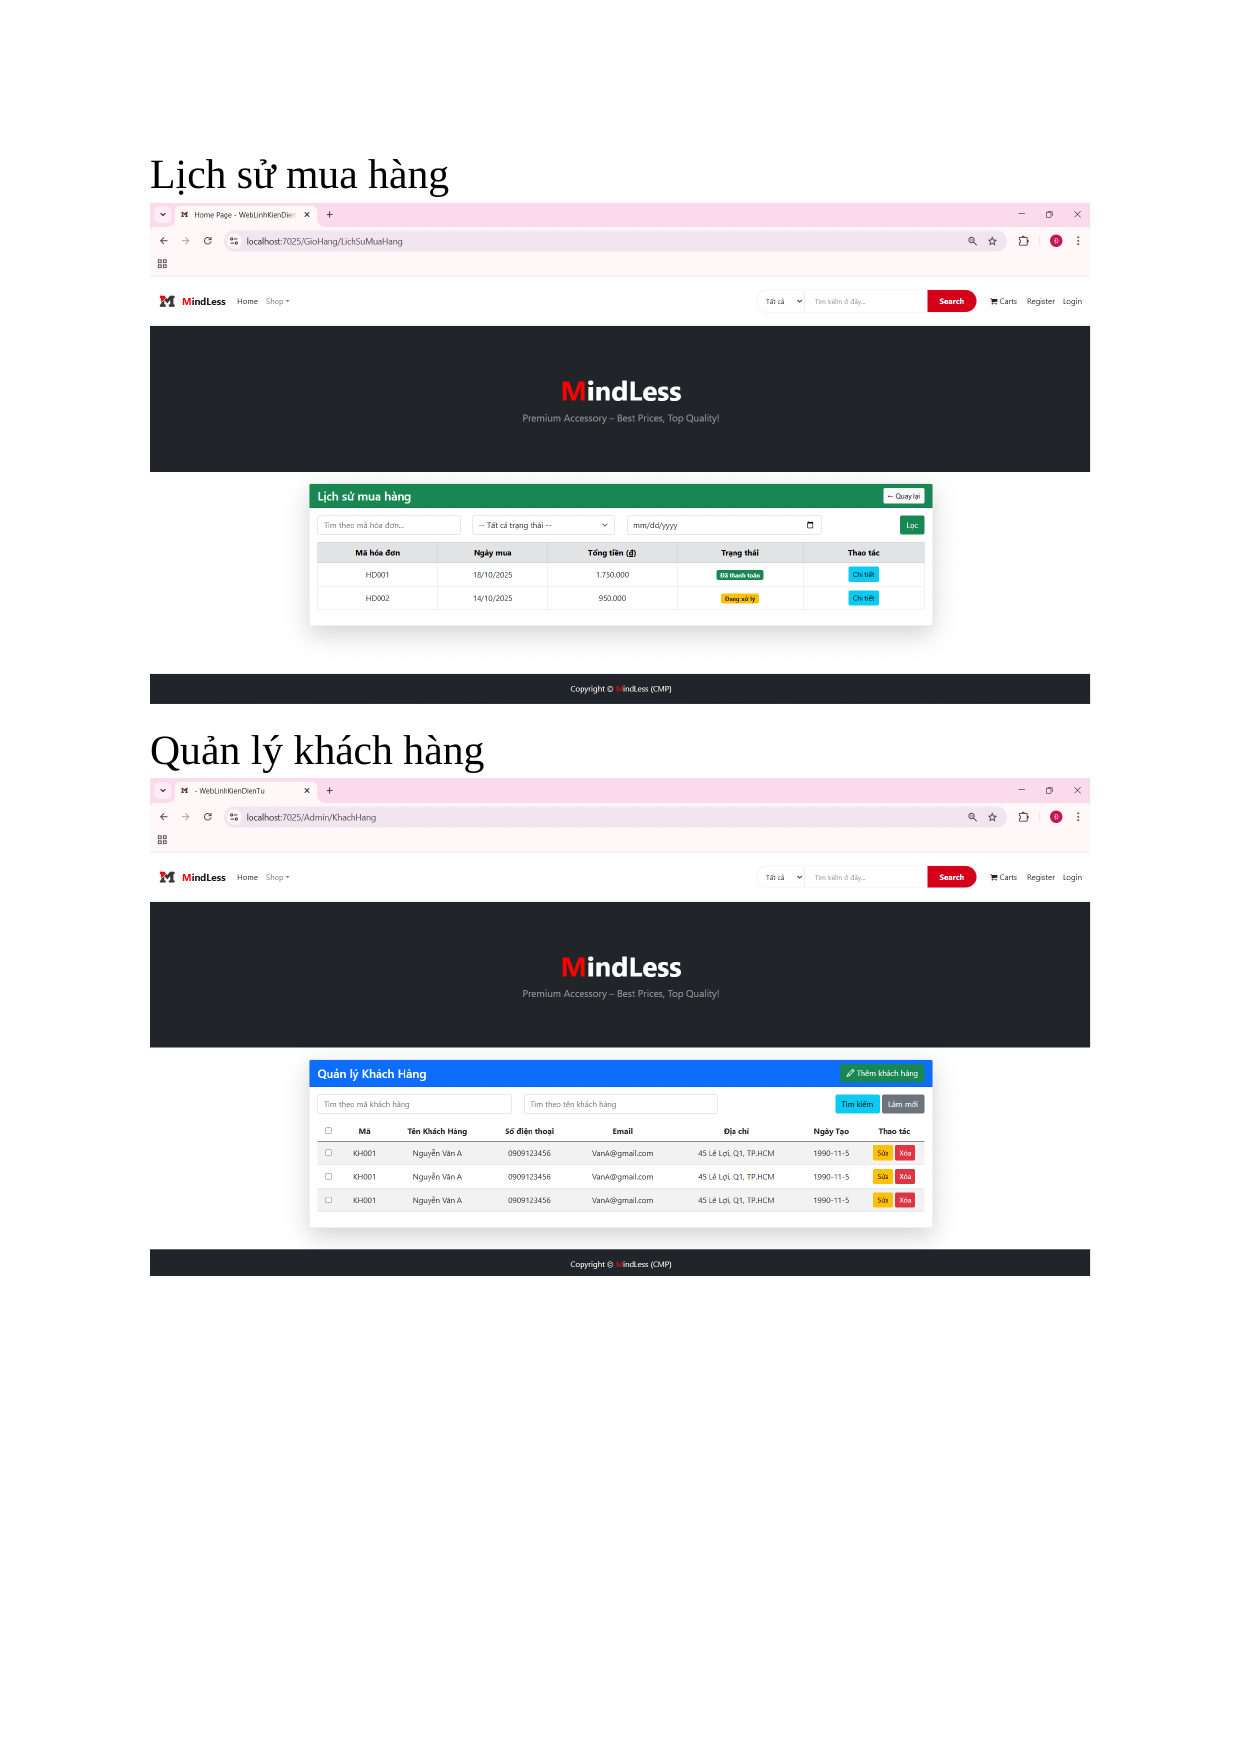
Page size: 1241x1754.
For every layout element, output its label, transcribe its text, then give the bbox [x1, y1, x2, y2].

picture [150, 778, 1091, 1276]
text Quản lý khách hàng [150, 726, 1090, 778]
text Lịch sử mua hàng [150, 150, 1090, 203]
picture [150, 203, 1091, 704]
